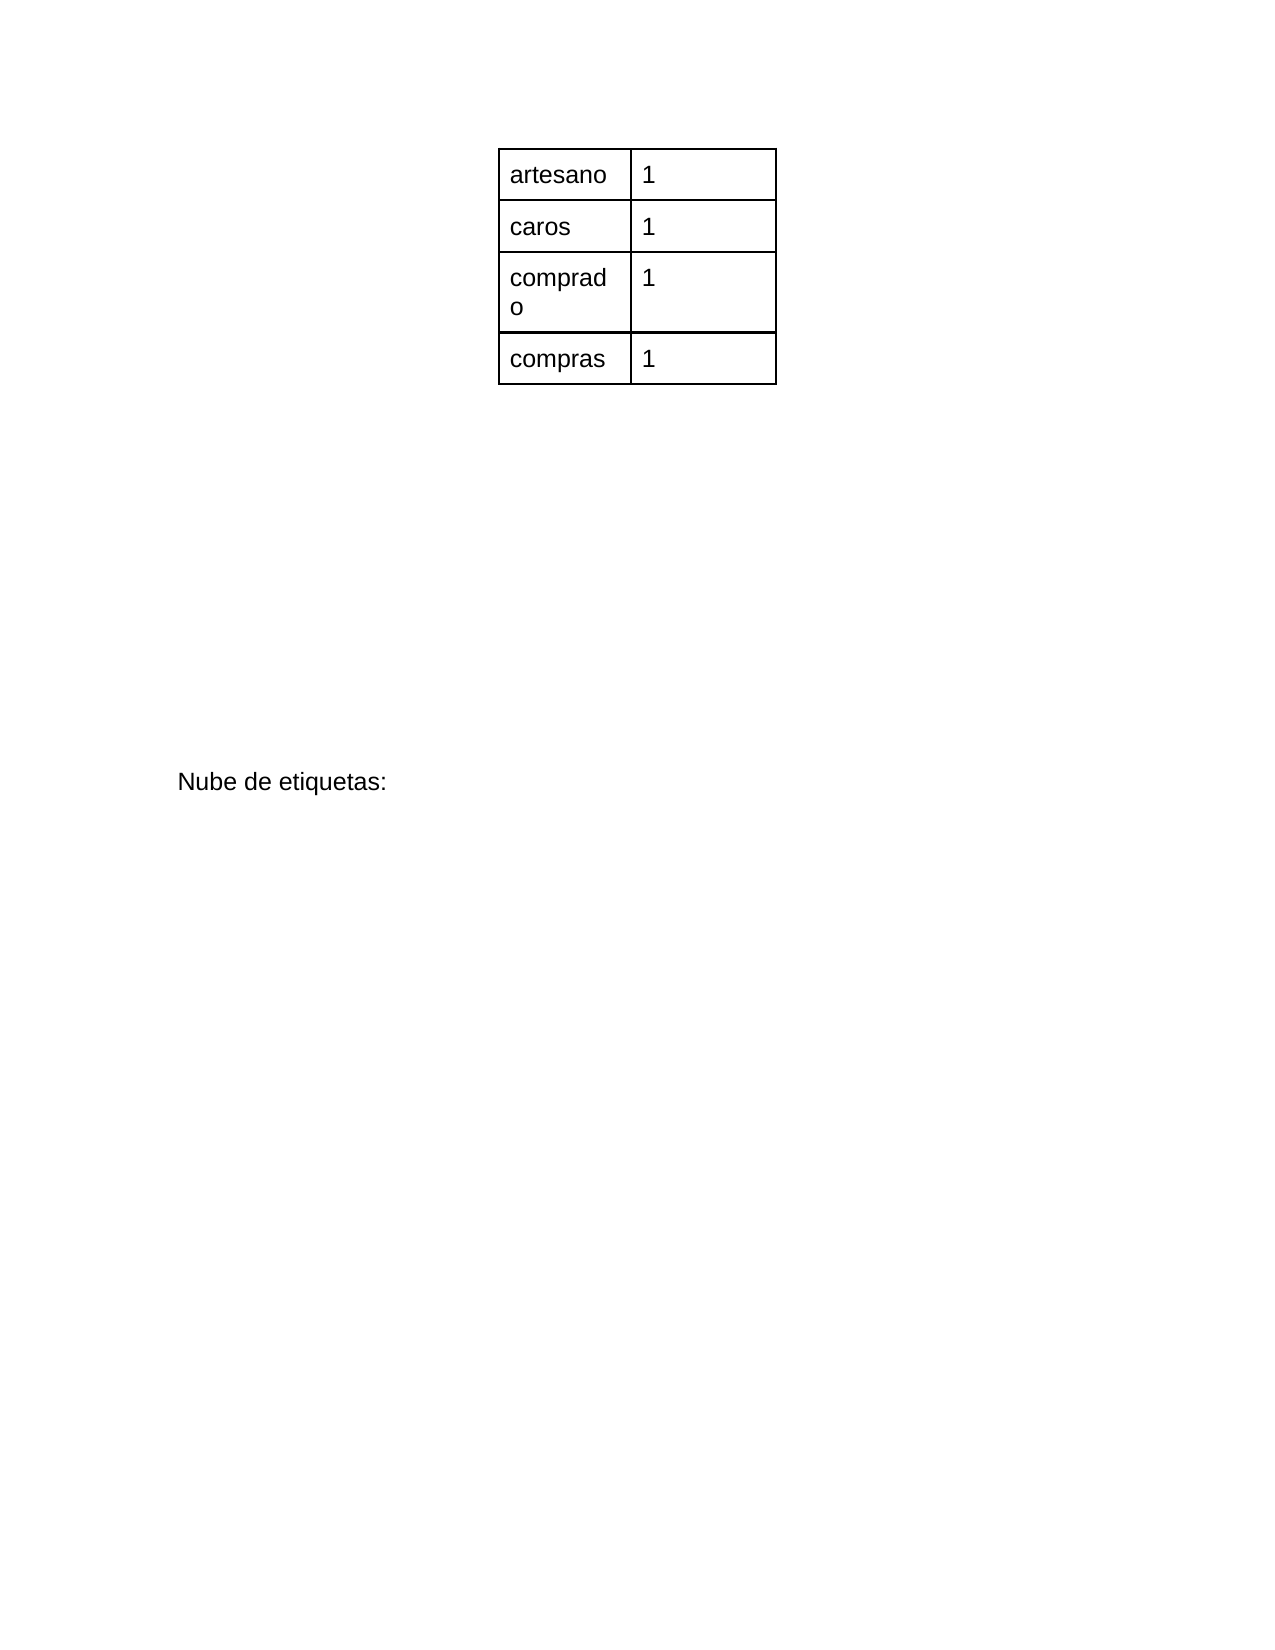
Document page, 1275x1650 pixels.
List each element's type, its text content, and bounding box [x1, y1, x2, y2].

text Nube de etiquetas: [177, 767, 1098, 796]
table_cell artesano [500, 150, 630, 199]
table_cell compras [500, 334, 630, 383]
table_cell caros [500, 201, 630, 251]
table_cell comprado [500, 253, 630, 331]
table_cell 1 [632, 253, 775, 331]
table_cell 1 [632, 334, 775, 383]
table_cell 1 [632, 150, 775, 199]
table_cell 1 [632, 201, 775, 251]
